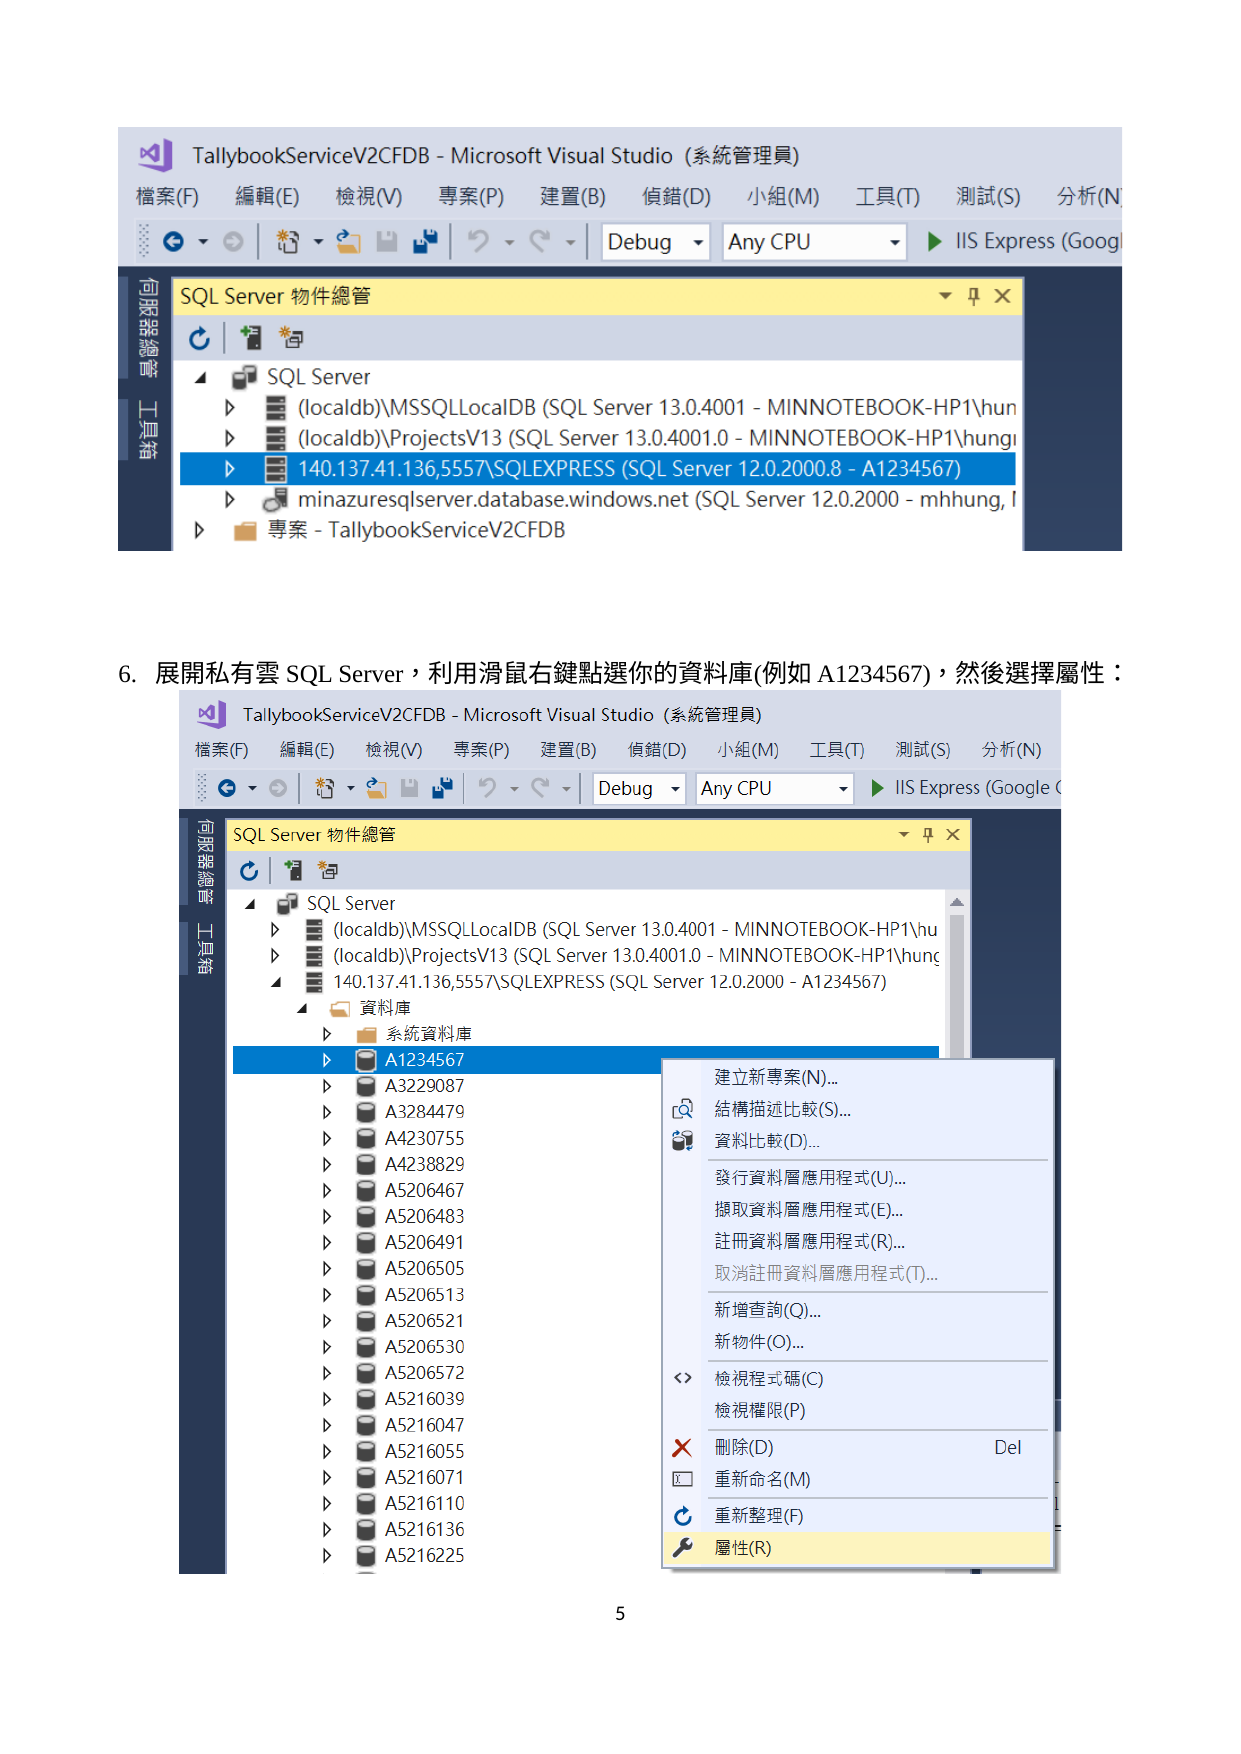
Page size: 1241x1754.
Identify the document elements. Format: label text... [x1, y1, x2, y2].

picture [118, 127, 1123, 551]
list 展開私有雲SQL Server，利用滑鼠右鍵點選你的資料庫(例如A1234567)，然後選擇屬性： [118, 653, 1122, 690]
picture [179, 690, 1062, 1574]
